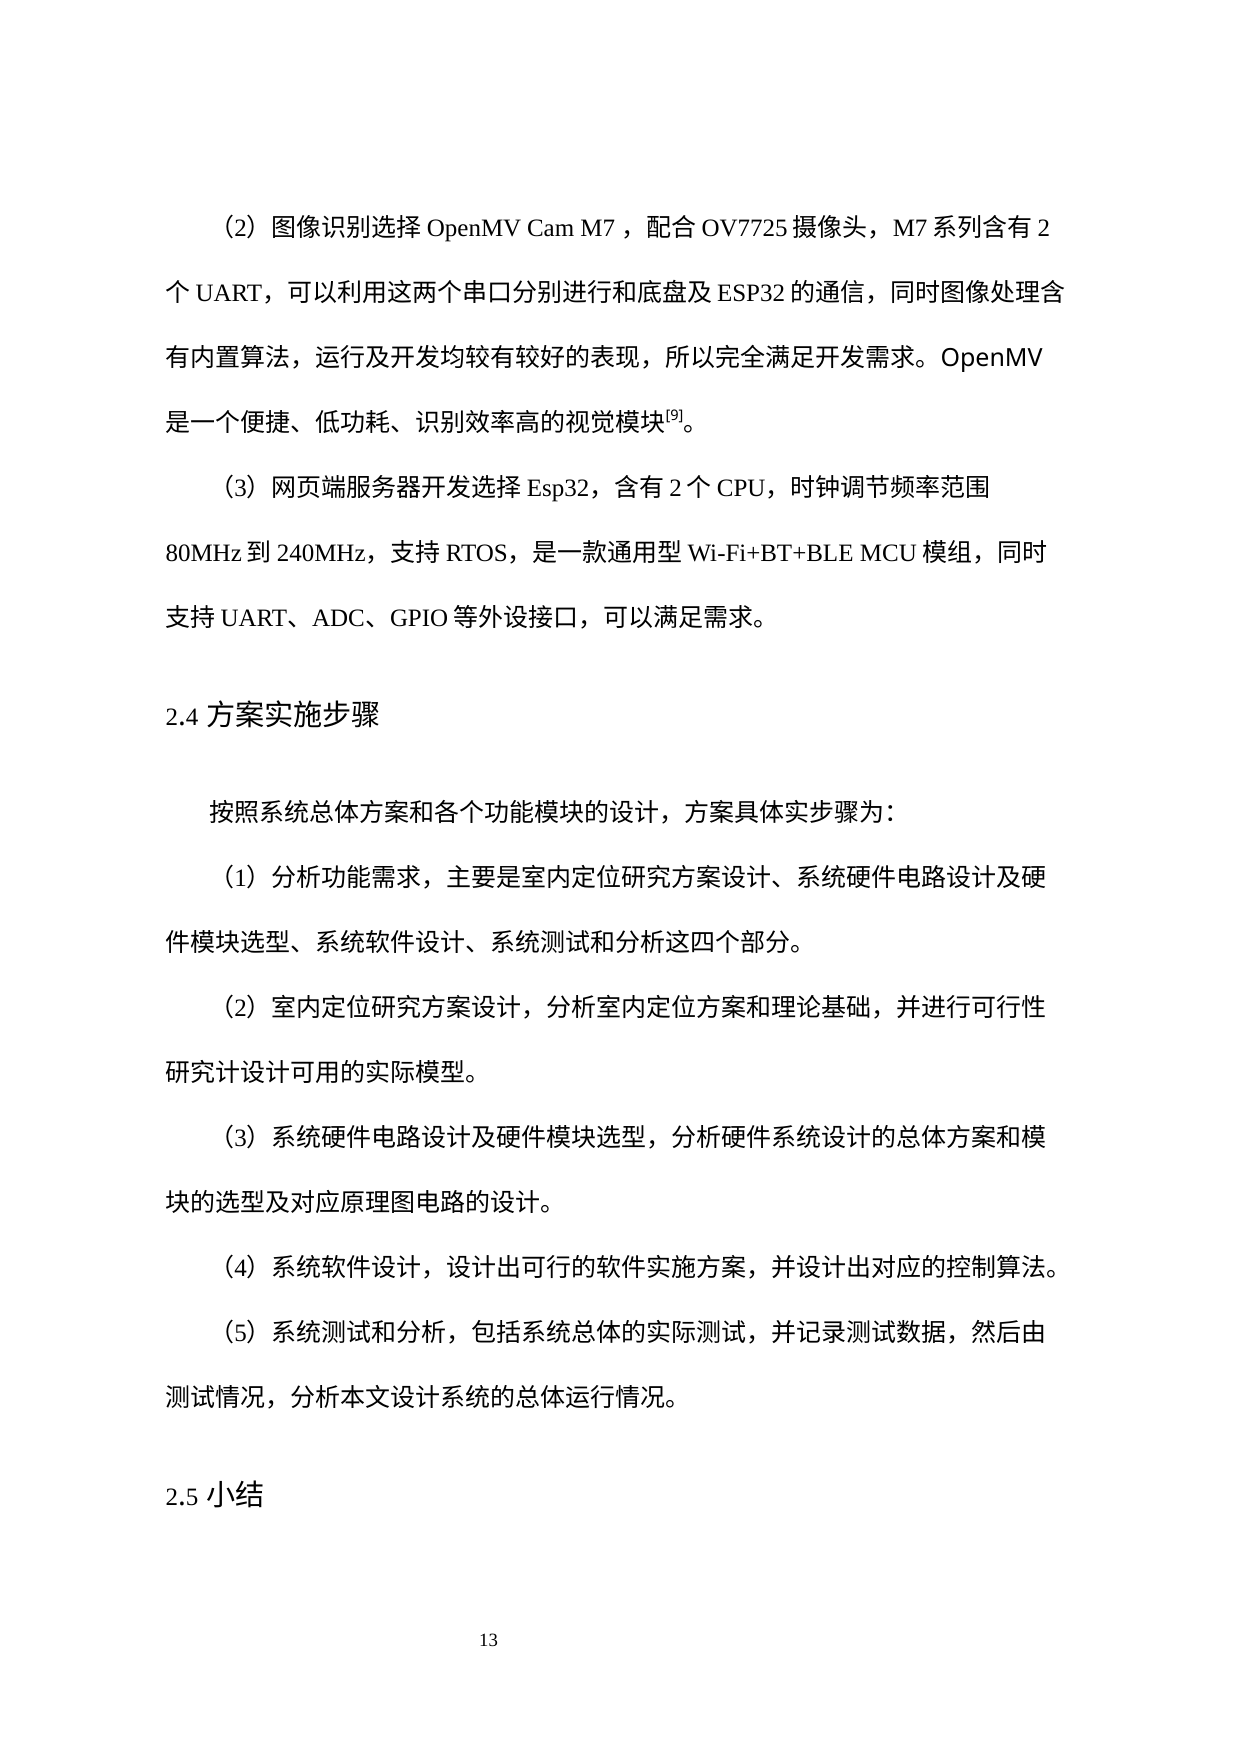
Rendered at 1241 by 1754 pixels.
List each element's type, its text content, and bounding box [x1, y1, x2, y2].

text （2）图像识别选择OpenMV Cam M7 ，配合OV7725摄像头，M7系列含有2个UART，可以利用这两个串口分别进行和底盘及ESP32的通信，同时图像处理含有内置算法，运行及开发均较有较好的表现，所以完全满足开发需求。OpenMV是一个便捷、低功耗、识别效率高的视觉模块[2]。 [165, 193, 1071, 453]
text （4）系统软件设计，设计出可行的软件实施方案，并设计出对应的控制算法。 [165, 1233, 1071, 1298]
text （2）室内定位研究方案设计，分析室内定位方案和理论基础，并进行可行性研究计设计可用的实际模型。 [165, 973, 1071, 1103]
text （1）分析功能需求，主要是室内定位研究方案设计、系统硬件电路设计及硬件模块选型、系统软件设计、系统测试和分析这四个部分。 [165, 843, 1071, 973]
text 2.4 方案实施步骤 [165, 681, 1093, 746]
text （5）系统测试和分析，包括系统总体的实际测试，并记录测试数据，然后由测试情况，分析本文设计系统的总体运行情况。 [165, 1298, 1071, 1428]
text （3）网页端服务器开发选择Esp32，含有2个CPU，时钟调节频率范围80MHz到240MHz，支持RTOS，是一款通用型Wi-Fi+BT+BLE MCU模组，同时支持UART、ADC、GPIO等外设接口，可以满足需求。 [165, 453, 1071, 648]
text （3）系统硬件电路设计及硬件模块选型，分析硬件系统设计的总体方案和模块的选型及对应原理图电路的设计。 [165, 1103, 1071, 1233]
text 2.5 小结 [165, 1461, 1093, 1526]
text 按照系统总体方案和各个功能模块的设计，方案具体实步骤为： [165, 778, 1071, 843]
